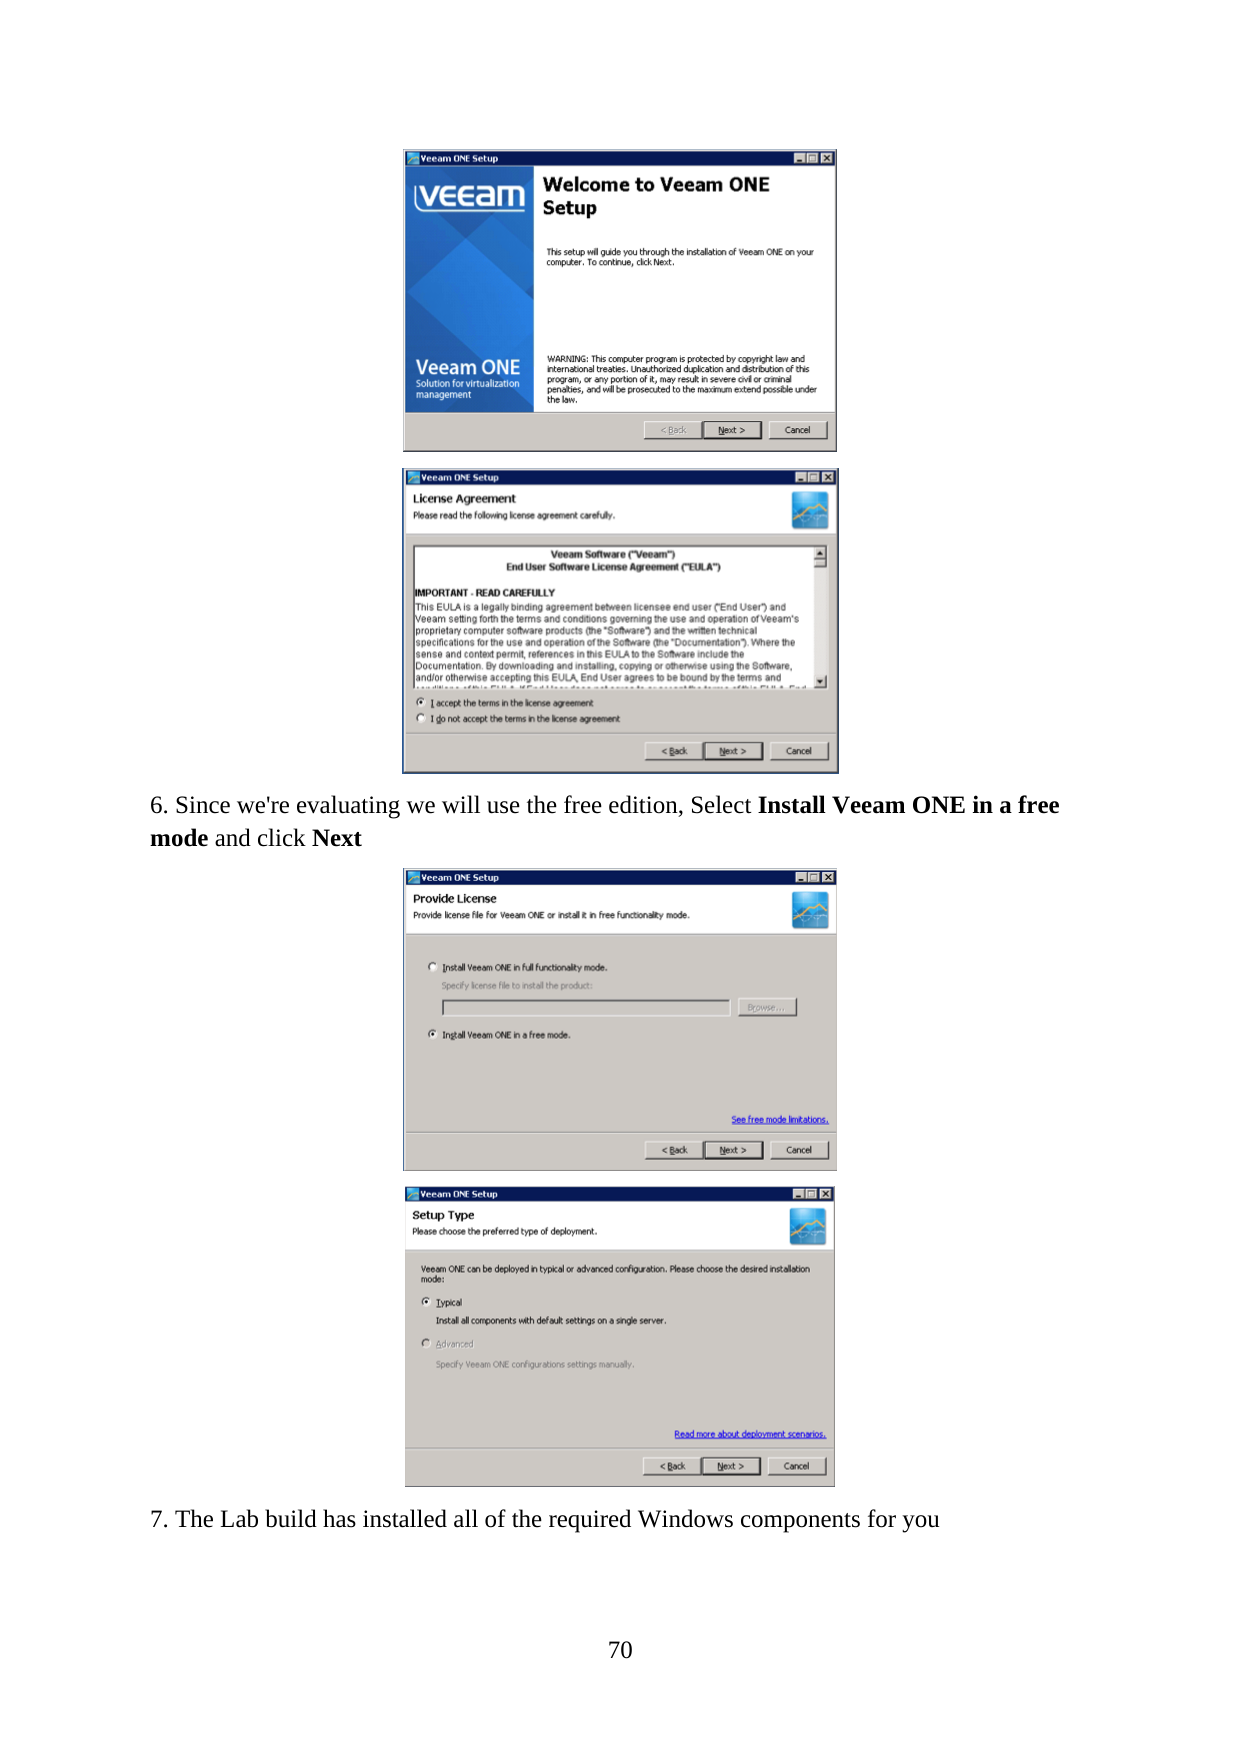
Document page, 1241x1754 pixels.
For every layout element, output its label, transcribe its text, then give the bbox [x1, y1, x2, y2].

text 6. Since we're evaluating we will use the free edition, Select Install Veeam ONE in a free mode and click Next [150, 790, 1090, 852]
picture [403, 868, 837, 1171]
picture [403, 149, 837, 452]
picture [402, 468, 839, 774]
picture [405, 1186, 835, 1487]
text 7. The Lab build has installed all of the required Windows components for you [150, 1504, 1090, 1533]
